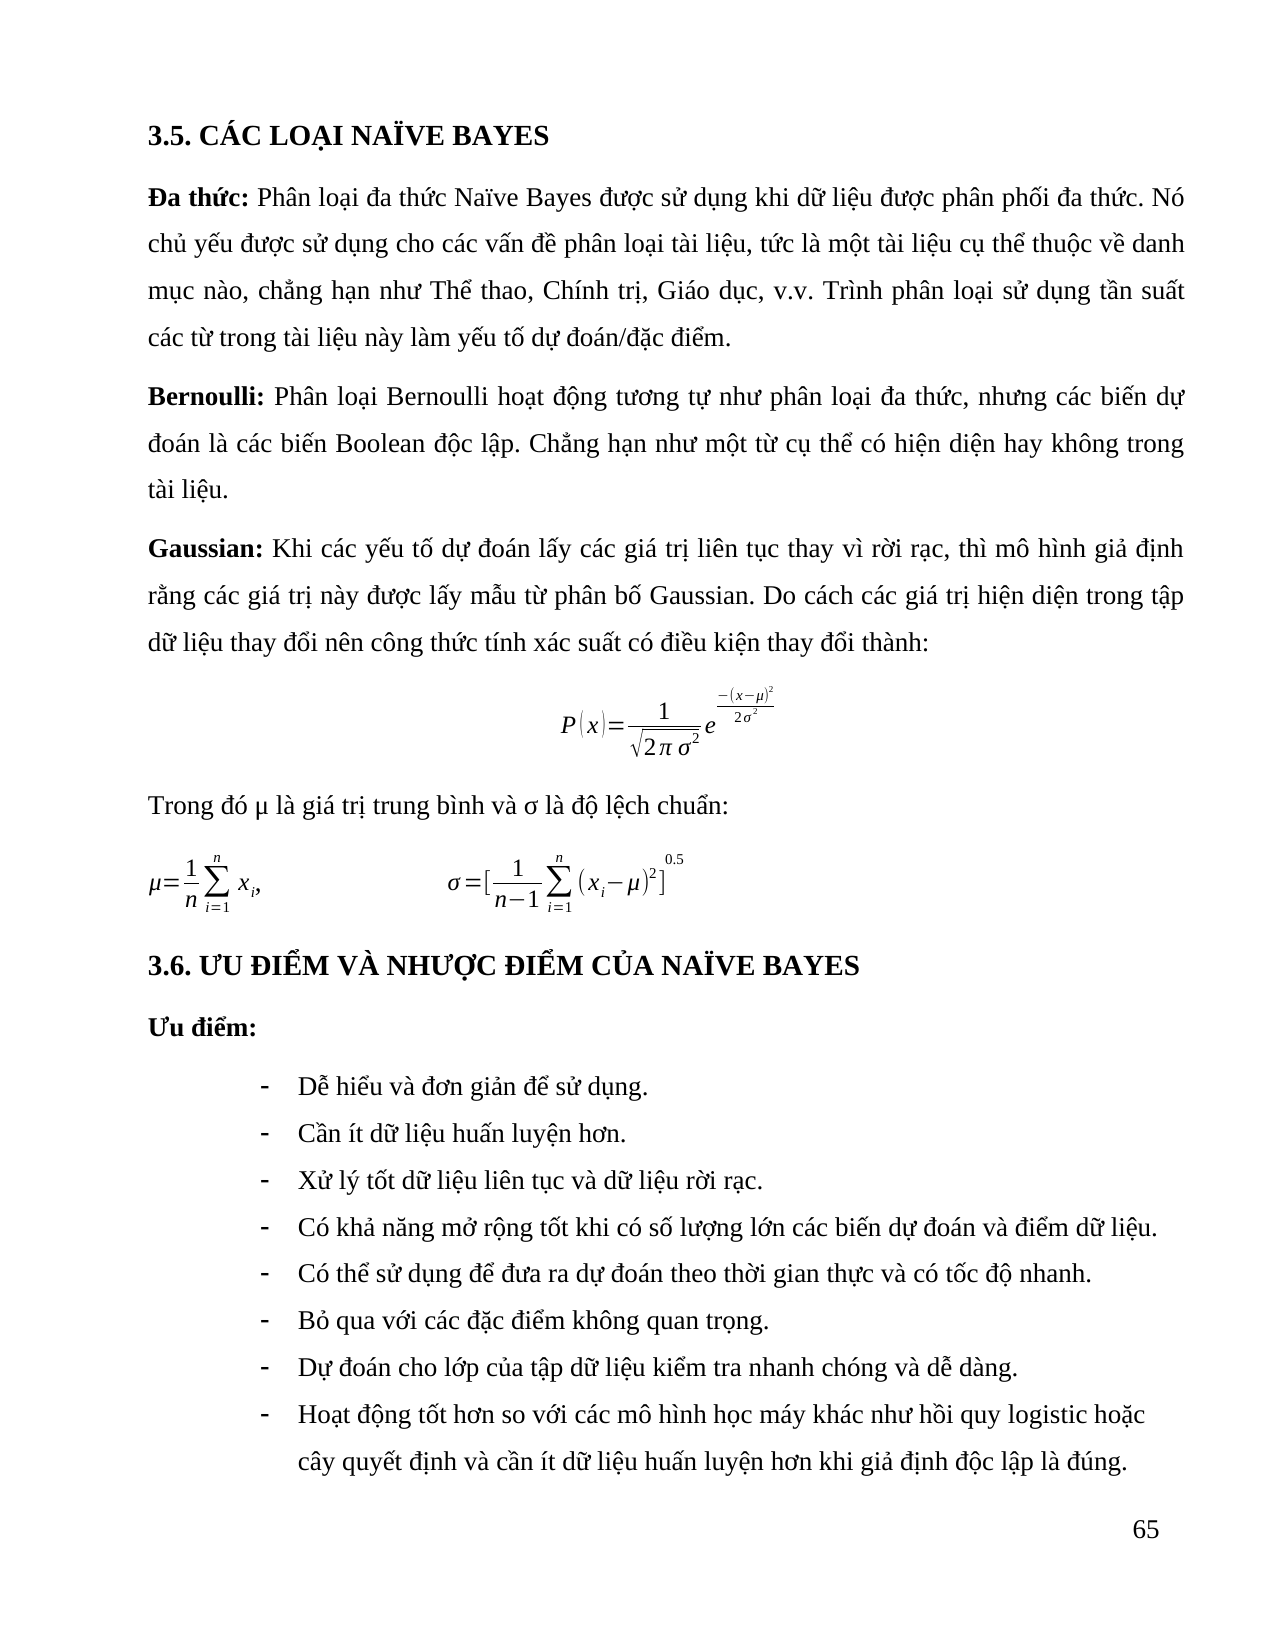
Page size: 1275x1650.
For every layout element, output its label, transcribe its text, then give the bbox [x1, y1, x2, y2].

list Xử lý tốt dữ liệu liên tục và dữ liệu rời rạc. [260, 1164, 1186, 1195]
list Có khả năng mở rộng tốt khi có số lượng lớn các biến dự đoán và điểm dữ liệu. [260, 1211, 1186, 1242]
text , [148, 848, 1186, 916]
list Dự đoán cho lớp của tập dữ liệu kiểm tra nhanh chóng và dễ dàng. [260, 1351, 1186, 1382]
text Ưu điểm: [148, 1011, 1186, 1042]
text Trong đó μ là giá trị trung bình và σ là độ lệch chuẩn: [148, 789, 1186, 821]
list Dễ hiểu và đơn giản để sử dụng. [260, 1070, 1186, 1101]
text Gaussian: Khi các yếu tố dự đoán lấy các giá trị liên tục thay vì rời rạc, thì mô hình giả định rằng các giá trị này được lấy mẫu từ phân bố Gaussian. Do cách các giá trị hiện diện trong tập dữ liệu thay đổi nên công thức tính xác suất có điều kiện thay đổi thành: [148, 533, 1186, 657]
list Hoạt động tốt hơn so với các mô hình học máy khác như hồi quy logistic hoặc cây quyết định và cần ít dữ liệu huấn luyện hơn khi giả định độc lập là đúng. [260, 1398, 1186, 1476]
text Đa thức: Phân loại đa thức Naïve Bayes được sử dụng khi dữ liệu được phân phối đa thức. Nó chủ yếu được sử dụng cho các vấn đề phân loại tài liệu, tức là một tài liệu cụ thể thuộc về danh mục nào, chẳng hạn như Thể thao, Chính trị, Giáo dục, v.v. Trình phân loại sử dụng tần suất các từ trong tài liệu này làm yếu tố dự đoán/đặc điểm. [148, 181, 1186, 352]
list Có thể sử dụng để đưa ra dự đoán theo thời gian thực và có tốc độ nhanh. [260, 1257, 1186, 1289]
text Bernoulli: Phân loại Bernoulli hoạt động tương tự như phân loại đa thức, nhưng các biến dự đoán là các biến Boolean độc lập. Chẳng hạn như một từ cụ thể có hiện diện hay không trong tài liệu. [148, 380, 1186, 504]
list Bỏ qua với các đặc điểm không quan trọng. [260, 1304, 1186, 1336]
subtitle 3.5. Các loại Naïve Bayes [148, 118, 1186, 152]
list Cần ít dữ liệu huấn luyện hơn. [260, 1117, 1186, 1148]
subtitle 3.6. Ưu điểm và nhược điểm của Naïve Bayes [148, 948, 1186, 982]
